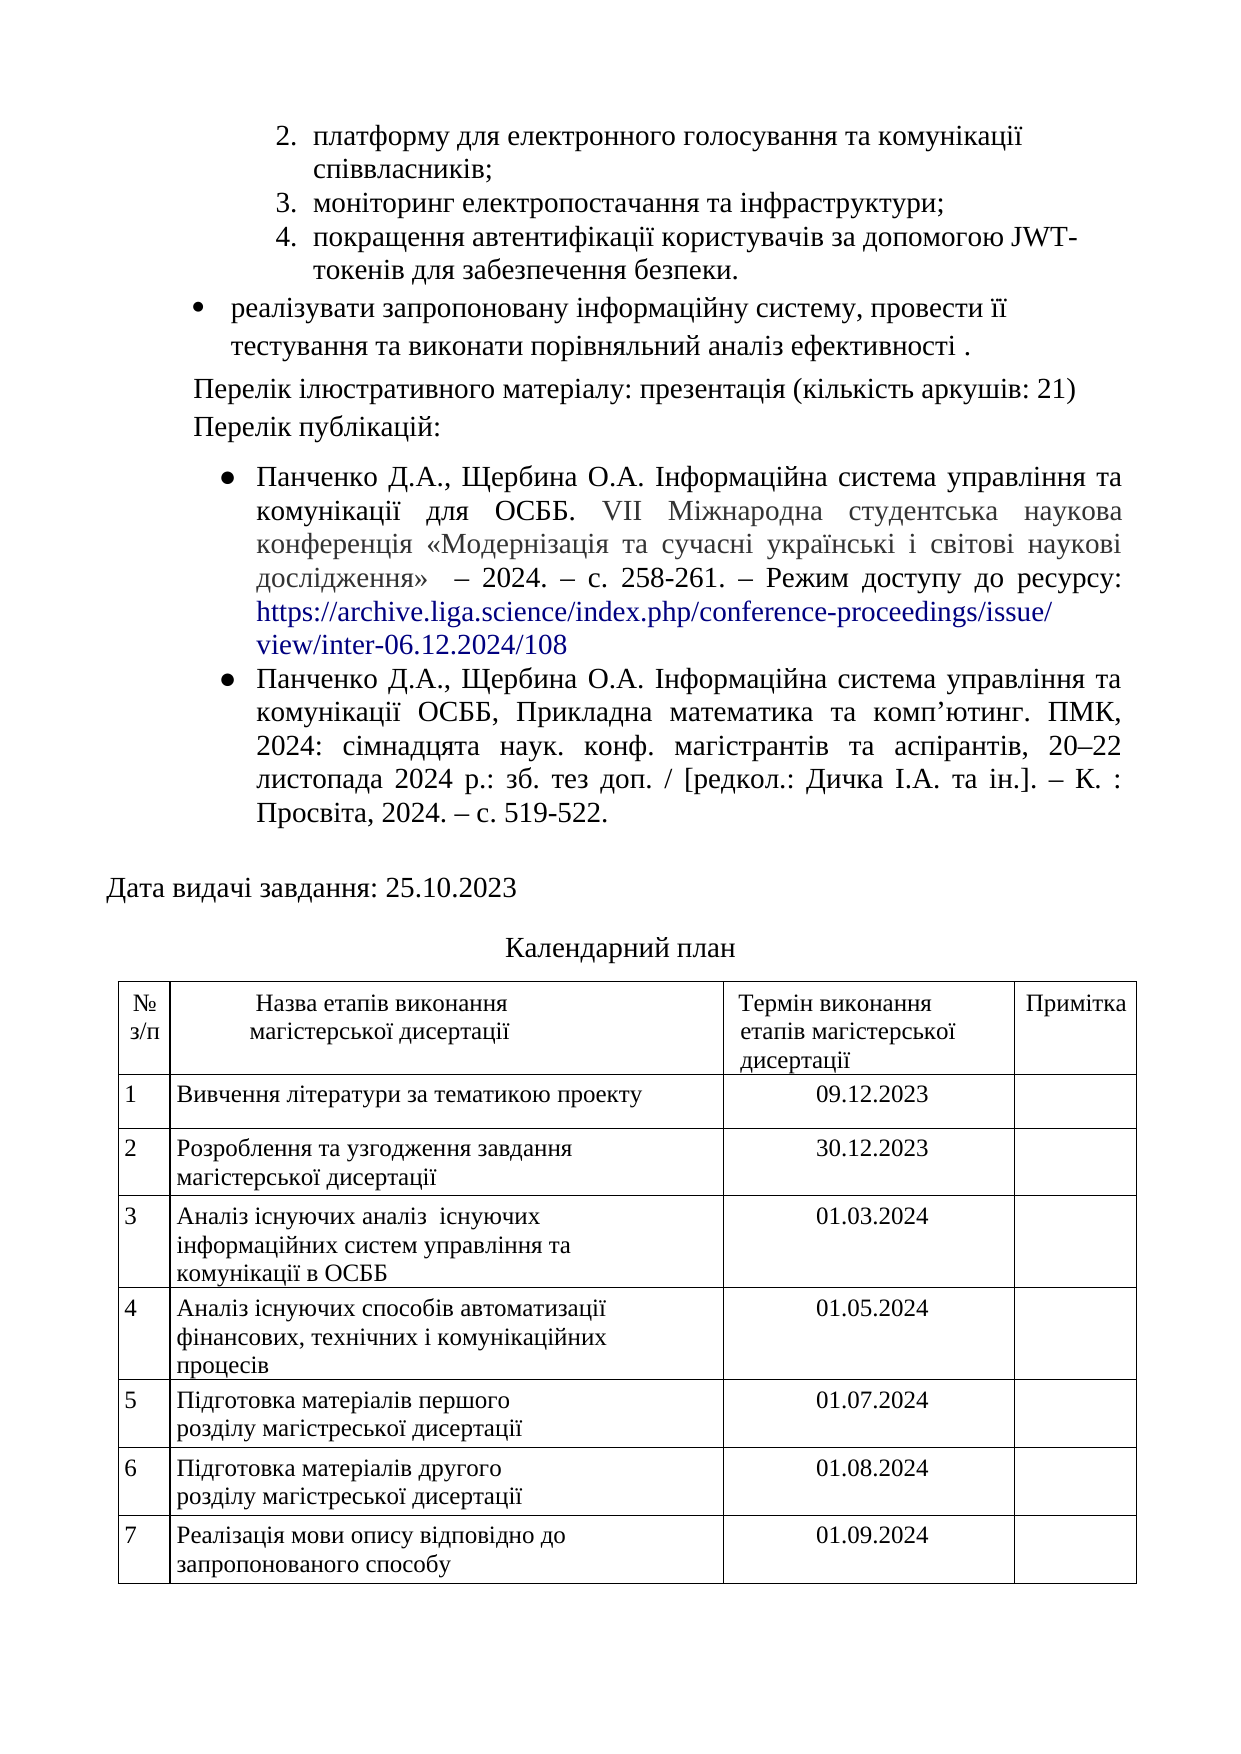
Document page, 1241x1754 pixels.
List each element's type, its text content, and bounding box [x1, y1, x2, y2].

list моніторинг електропостачання та інфраструктури; [275, 185, 1155, 219]
list реалізувати запропоновану інформаційну систему, провести її тестування та виконати порівняльний аналіз ефективності . [193, 291, 1121, 362]
table_cell 01.03.2024 [724, 1196, 1014, 1287]
list покращення автентифікації користувачів за допомогою JWT-токенів для забезпечення безпеки. [275, 219, 1155, 286]
table_cell 7 [119, 1516, 169, 1583]
table_cell 2 [119, 1129, 169, 1195]
text Календарний план [214, 931, 1026, 964]
table_header Термін виконання етапів магістерської дисертації [724, 982, 1014, 1074]
table_cell Реалізація мови опису відповідно до запропонованого способу [171, 1516, 723, 1583]
text Перелік публікацій: [193, 409, 1155, 443]
table_cell 01.07.2024 [724, 1380, 1014, 1447]
table_cell Вивчення літератури за тематикою проекту [171, 1075, 723, 1128]
table_cell 6 [119, 1448, 169, 1515]
table_cell 01.05.2024 [724, 1288, 1014, 1379]
table_cell Розроблення та узгодження завдання магістерської дисертації [171, 1129, 723, 1195]
table_cell [1015, 1448, 1136, 1515]
text Перелік ілюстративного матеріалу: презентація (кількість аркушів: 21) [193, 371, 1155, 404]
table_cell Підготовка матеріалів другого розділу магістреської дисертації [171, 1448, 723, 1515]
table_cell Аналіз існуючих аналіз існуючих інформаційних систем управління та комунікації в ОСББ [171, 1196, 723, 1287]
table_cell Аналіз існуючих способів автоматизації фінансових, технічних і комунікаційних процесів [171, 1288, 723, 1379]
table_cell [1015, 1075, 1136, 1128]
table_header № з/п [119, 982, 169, 1074]
table_cell [1015, 1516, 1136, 1583]
text Дата видачі завдання: 25.10.2023 [106, 870, 1155, 904]
table_cell 1 [119, 1075, 169, 1128]
table_cell [1015, 1380, 1136, 1447]
table_cell [1015, 1129, 1136, 1195]
table_cell 09.12.2023 [724, 1075, 1014, 1128]
list Панченко Д.А., Щербина О.А. Інформаційна система управління та комунікації для ОСББ. VII Міжнародна студентська наукова конференція «Модернізація та сучасні українські і світові наукові дослідження» – 2024. – с. 258-261. – Режим доступу до ресурсу: https://archive.liga.science/index.php/conference-proceedings/issue/view/inter-06.12.2024/108 [219, 459, 1123, 661]
table_cell Підготовка матеріалів першого розділу магістреської дисертації [171, 1380, 723, 1447]
table_header Примітка [1015, 982, 1136, 1074]
table_cell 3 [119, 1196, 169, 1287]
table_cell 01.08.2024 [724, 1448, 1014, 1515]
table_cell 01.09.2024 [724, 1516, 1014, 1583]
list Панченко Д.А., Щербина О.А. Інформаційна система управління та комунікації ОСББ, Прикладна математика та комп’ютинг. ПМК, 2024: сімнадцята наук. конф. магістрантів та аспірантів, 20–22 листопада 2024 р.: зб. тез доп. / [редкол.: Дичка І.А. та ін.]. – К. : Просвіта, 2024. – с. 519-522. [219, 661, 1123, 828]
table_cell 5 [119, 1380, 169, 1447]
table_cell 4 [119, 1288, 169, 1379]
table_cell [1015, 1288, 1136, 1379]
table_cell 30.12.2023 [724, 1129, 1014, 1195]
table_cell [1015, 1196, 1136, 1287]
table_header Назва етапів виконання магістерської дисертації [171, 982, 723, 1074]
list платформу для електронного голосування та комунікації співвласників; [275, 118, 1155, 185]
